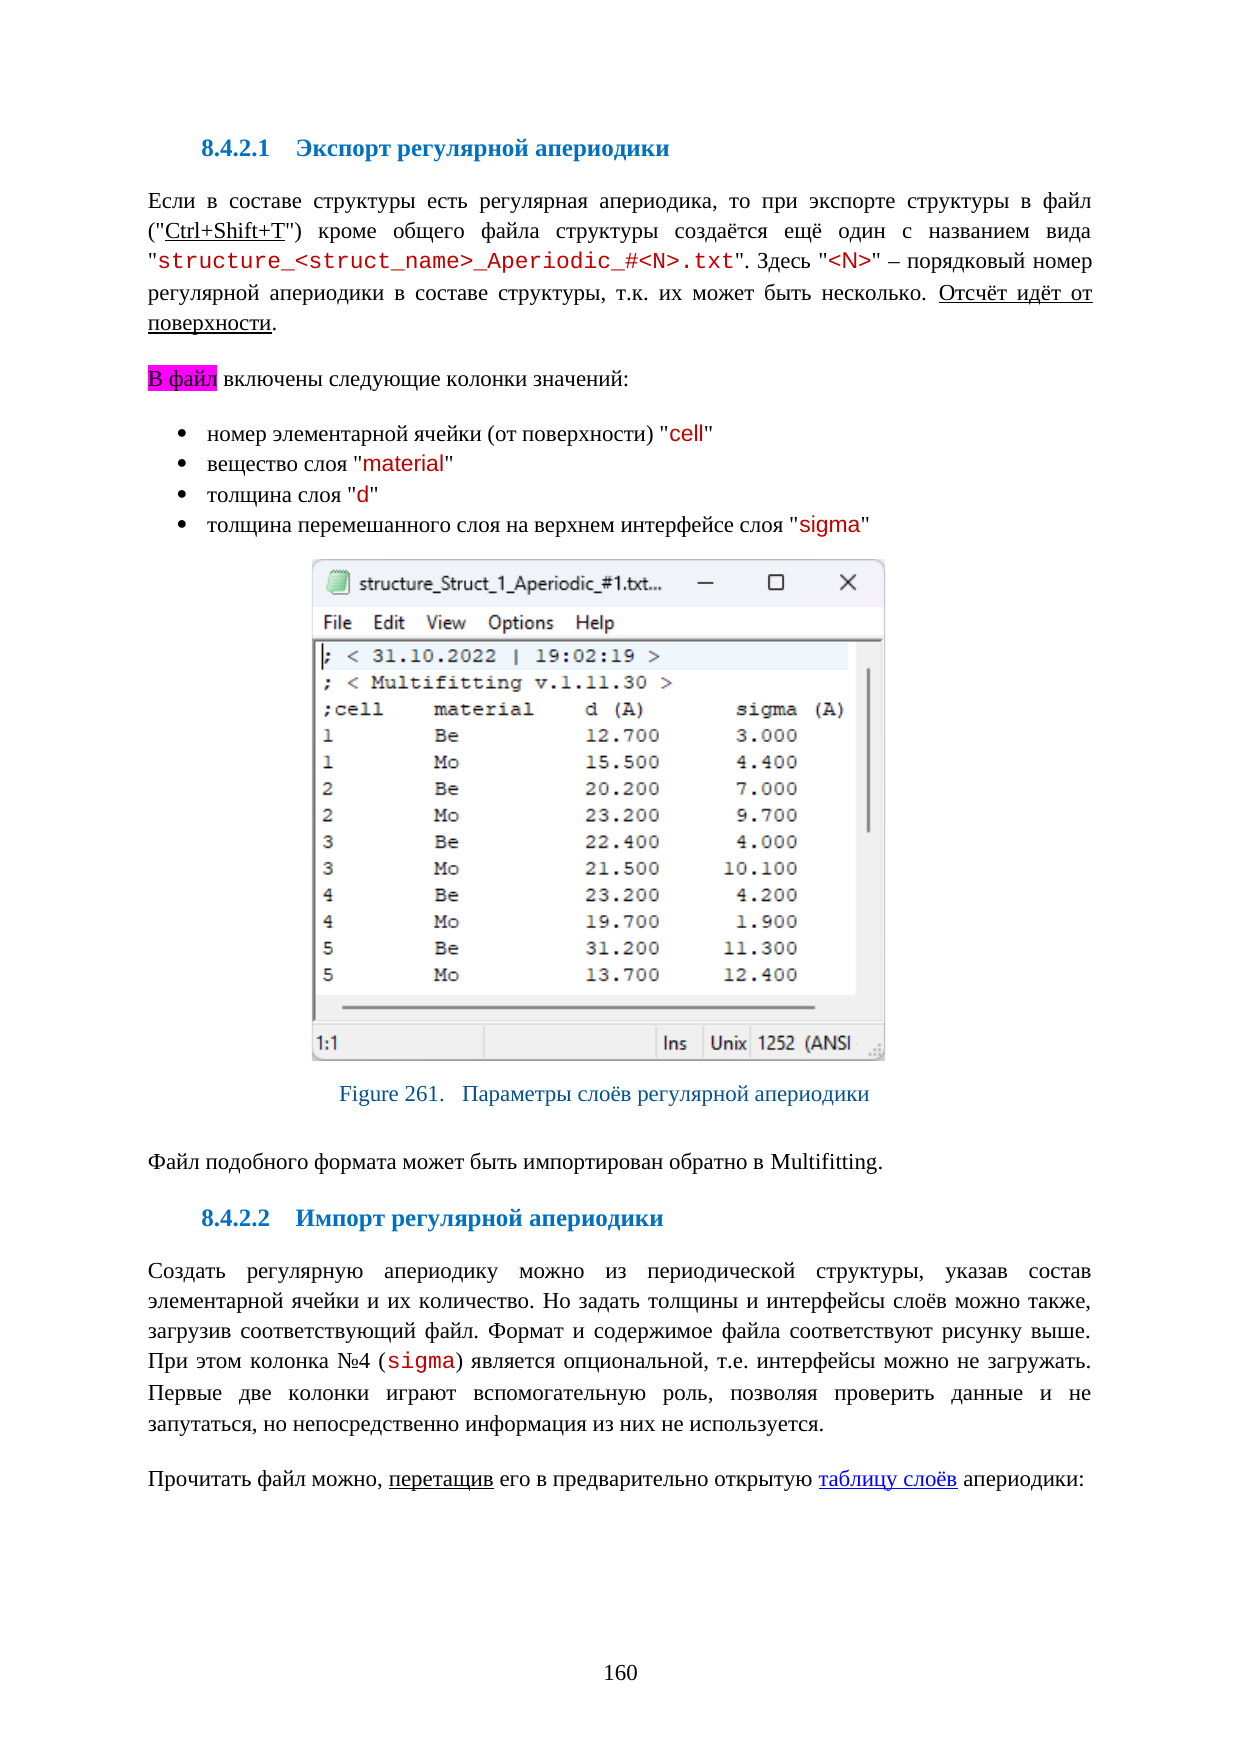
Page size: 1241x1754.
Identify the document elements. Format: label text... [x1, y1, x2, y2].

list толщина перемешанного слоя на верхнем интерфейсе слоя "sigma" [178, 511, 1093, 538]
text Файл подобного формата может быть импортирован обратно в Multifitting. [148, 1148, 1093, 1174]
list номер элементарной ячейки (от поверхности) "cell" [178, 420, 1093, 446]
text Создать регулярную апериодику можно из периодической структуры, указав состав элементарной ячейки и их количество. Но задать толщины и интерфейсы слоёв можно также, загрузив соответствующий файл. Формат и содержимое файла соответствуют рисунку выше. При этом колонка №4 (sigma) является опциональной, т.е. интерфейсы можно не загружать. Первые две колонки играют вспомогательную роль, позволяя проверить данные и не запутаться, но непосредственно информация из них не используется. [148, 1257, 1093, 1436]
list вещество слоя "material" [178, 450, 1093, 477]
text Прочитать файл можно, перетащив его в предварительно открытую таблицу слоёв апериодики: [148, 1465, 1093, 1491]
text В файл включены следующие колонки значений: [217, 365, 1093, 391]
picture [311, 559, 886, 1061]
text Если в составе структуры есть регулярная апериодика, то при экспорте структуры в файл ("Ctrl+Shift+T") кроме общего файла структуры создаётся ещё один с названием вида "structure_<struct_name>_Aperiodic_#<N>.txt". Здесь "<N>" – порядковый номер регулярной апериодики в составе структуры, т.к. их может быть несколько. Отсчёт идёт от поверхности. [148, 187, 1093, 336]
subtitle Экспорт регулярной апериодики [201, 133, 1093, 162]
subtitle Импорт регулярной апериодики [201, 1203, 1093, 1232]
list толщина слоя "d" [178, 481, 1093, 507]
